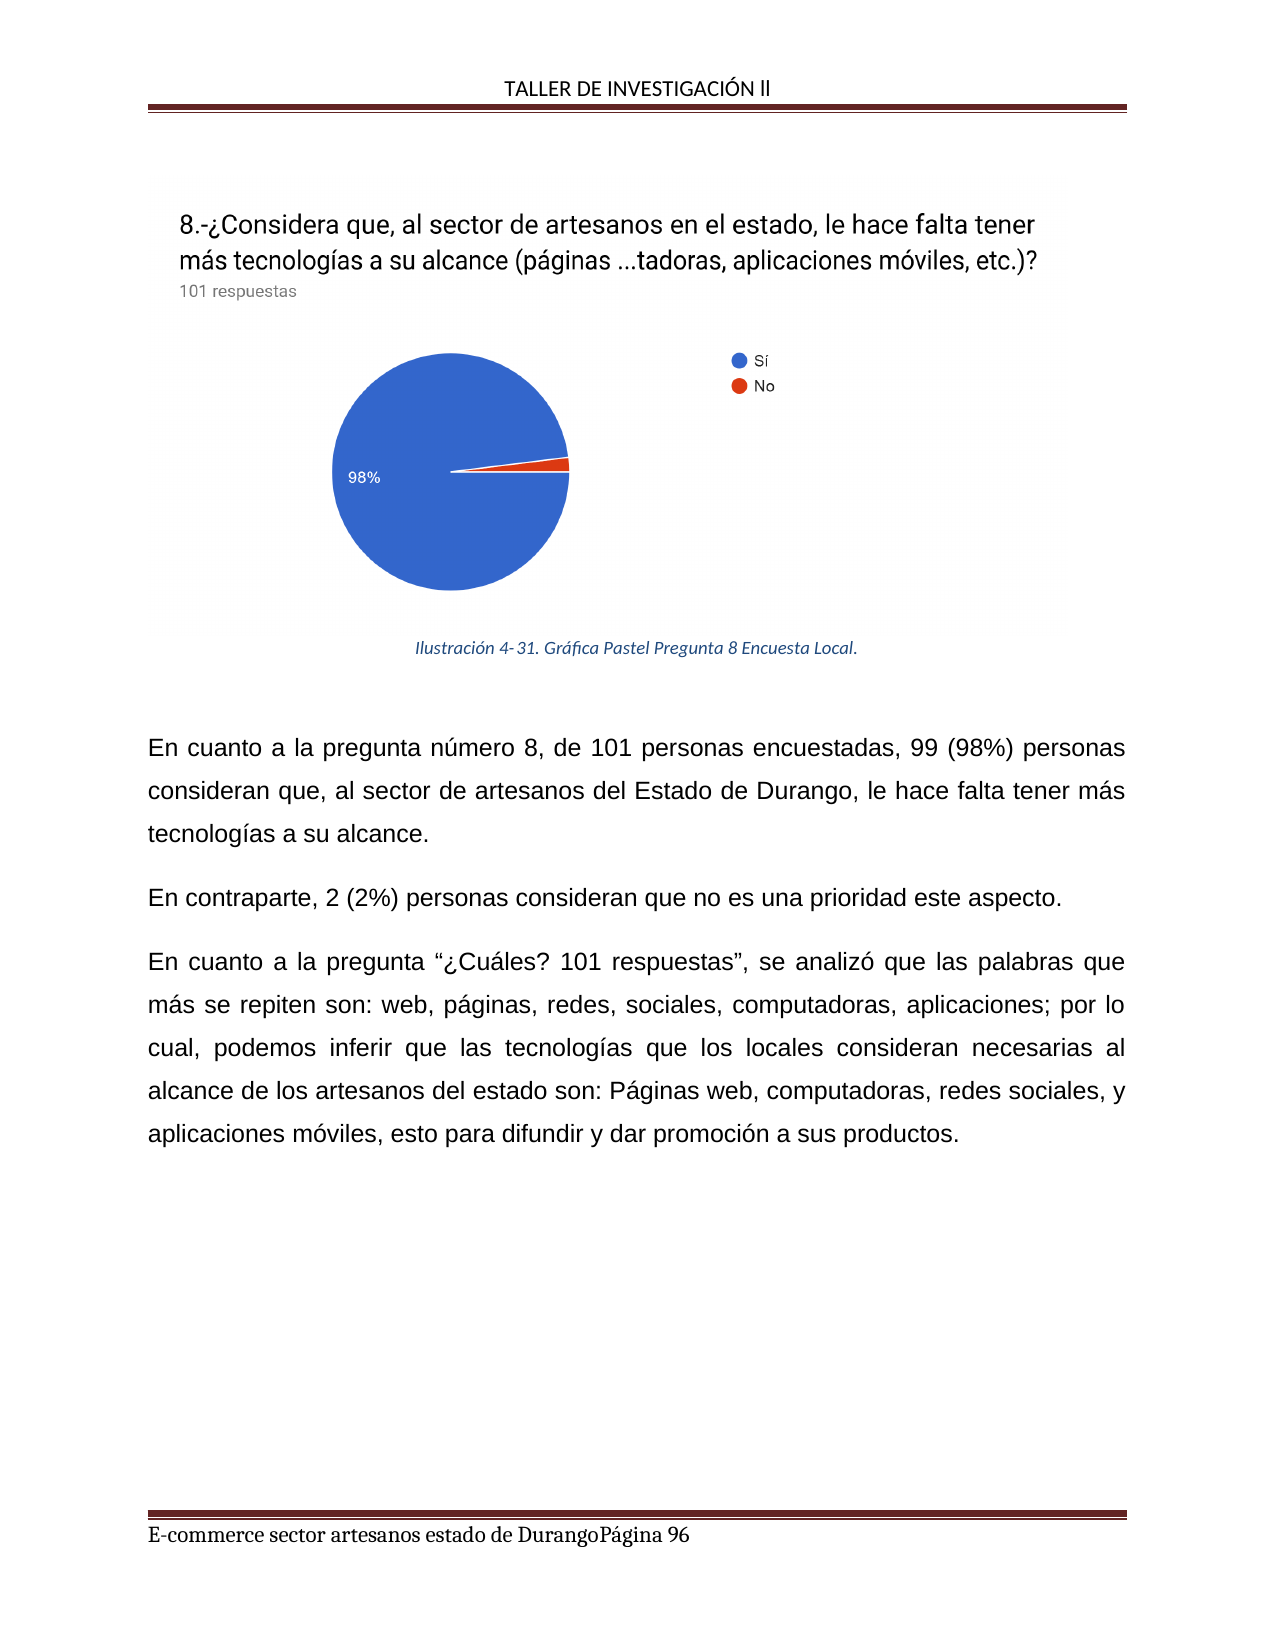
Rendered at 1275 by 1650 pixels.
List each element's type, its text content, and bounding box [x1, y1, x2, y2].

text En contraparte, 2 (2%) personas consideran que no es una prioridad este aspecto. [148, 883, 1127, 912]
text Ilustración 4-27. Gráfica Pastel Pregunta 8 Encuesta Local. [148, 636, 1127, 659]
text En cuanto a la pregunta número 8, de 101 personas encuestadas, 99 (98%) personas consideran que, al sector de artesanos del Estado de Durango, le hace falta tener más tecnologías a su alcance. [148, 733, 1127, 848]
picture [147, 175, 1069, 636]
text En cuanto a la pregunta “¿Cuáles? 101 respuestas”, se analizó que las palabras que más se repiten son: web, páginas, redes, sociales, computadoras, aplicaciones; por lo cual, podemos inferir que las tecnologías que los locales consideran necesarias al alcance de los artesanos del estado son: Páginas web, computadoras, redes sociales, y aplicaciones móviles, esto para difundir y dar promoción a sus productos. [148, 947, 1127, 1148]
